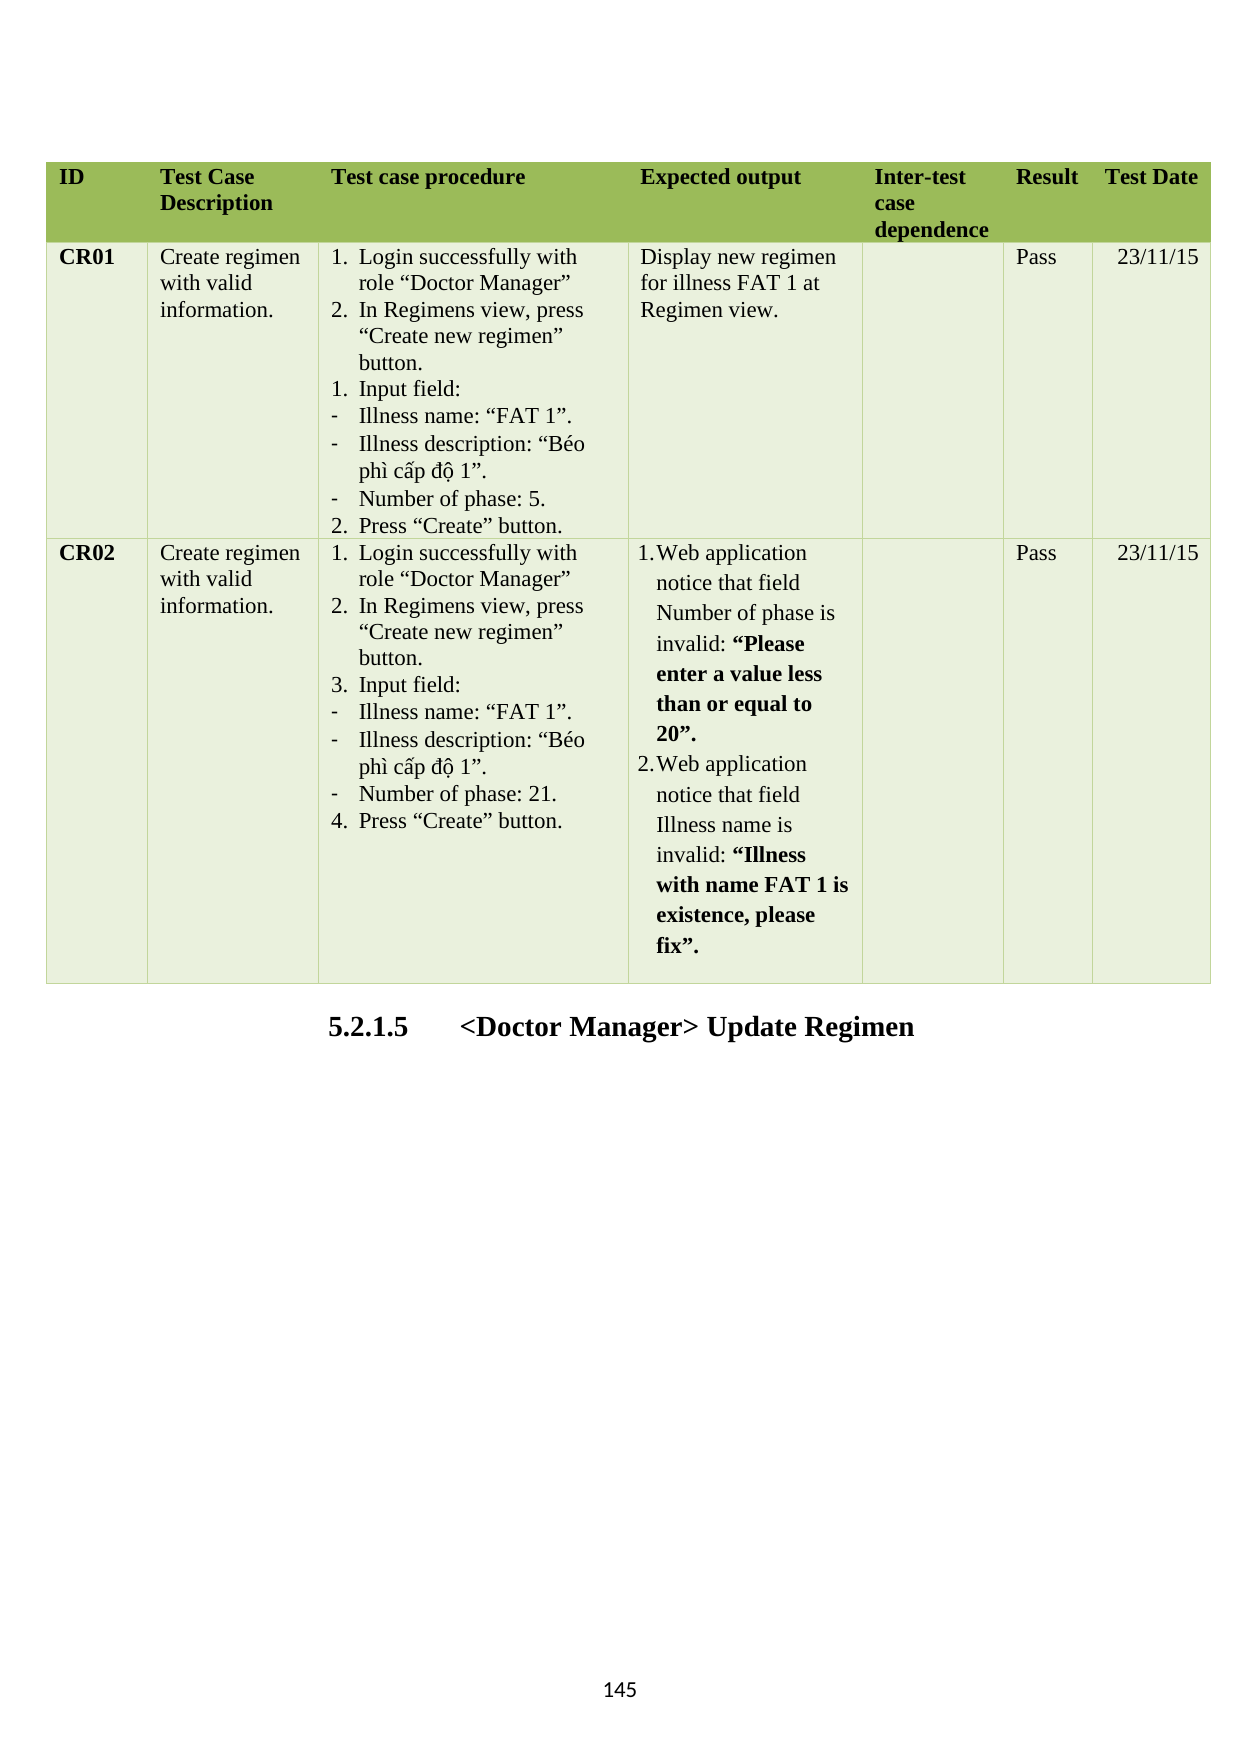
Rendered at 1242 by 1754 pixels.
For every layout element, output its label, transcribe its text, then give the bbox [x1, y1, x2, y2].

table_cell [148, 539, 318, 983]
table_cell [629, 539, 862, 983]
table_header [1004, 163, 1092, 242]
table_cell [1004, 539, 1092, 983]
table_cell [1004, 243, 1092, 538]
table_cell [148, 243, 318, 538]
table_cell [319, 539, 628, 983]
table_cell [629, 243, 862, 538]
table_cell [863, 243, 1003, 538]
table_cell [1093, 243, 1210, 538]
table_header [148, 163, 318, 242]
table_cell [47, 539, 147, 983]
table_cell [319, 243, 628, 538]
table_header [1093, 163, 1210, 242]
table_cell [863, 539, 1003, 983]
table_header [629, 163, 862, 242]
subtitle <Doctor Manager> Update Regimen [328, 1009, 1146, 1042]
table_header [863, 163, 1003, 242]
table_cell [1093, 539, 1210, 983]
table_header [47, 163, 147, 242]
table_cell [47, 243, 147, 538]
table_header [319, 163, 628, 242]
